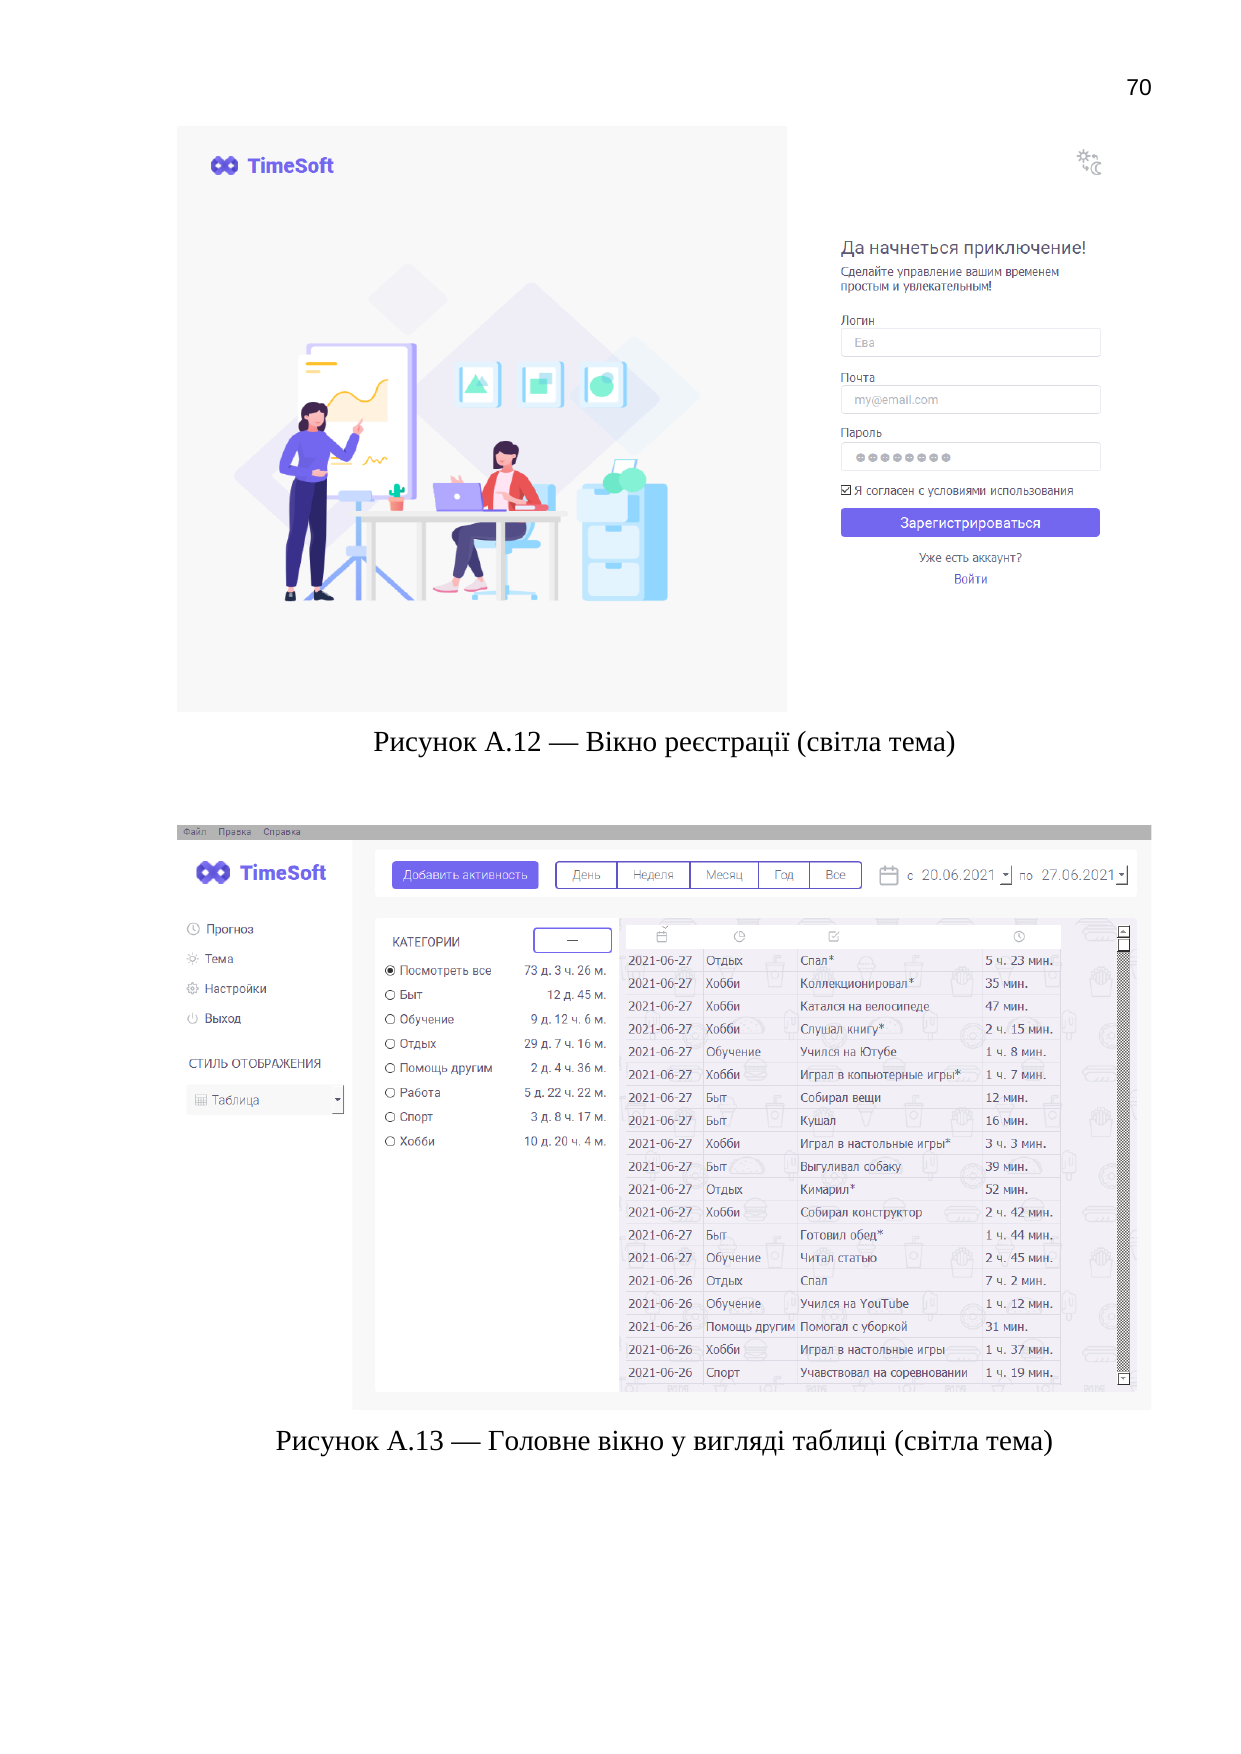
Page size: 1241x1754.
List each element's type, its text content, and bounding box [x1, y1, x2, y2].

picture [177, 825, 1152, 1410]
picture [177, 126, 1152, 712]
text Рисунок A.12 — Вікно реєстрації (світла тема) [177, 724, 1152, 758]
text Рисунок A.13 — Головне вікно у вигляді таблиці (світла тема) [177, 1423, 1152, 1456]
